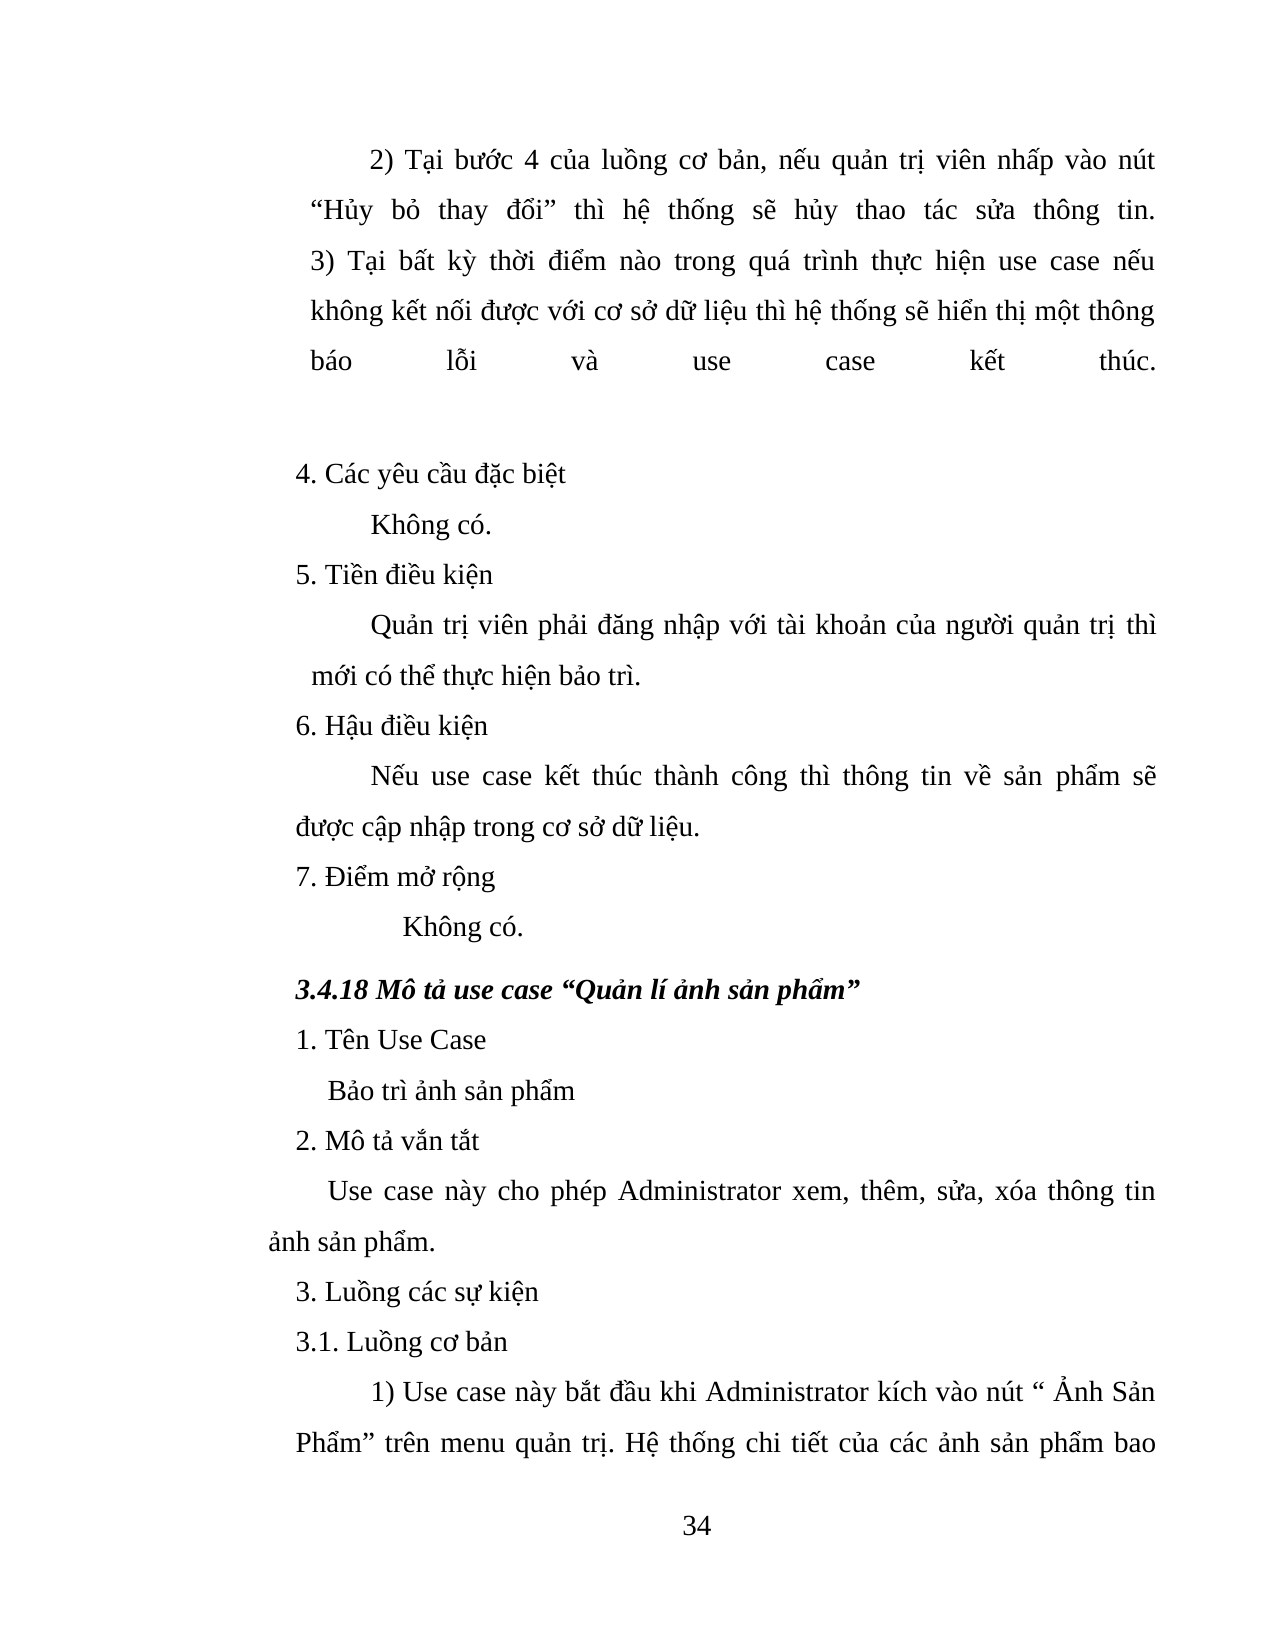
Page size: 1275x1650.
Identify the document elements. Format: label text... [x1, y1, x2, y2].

text Không có. [327, 909, 1157, 943]
text 4. Các yêu cầu đặc biệt [236, 456, 1157, 490]
text Không có. [311, 507, 1157, 540]
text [295, 1374, 1157, 1458]
text 2. Mô tả vắn tắt [236, 1123, 1157, 1157]
text 1. Tên Use Case [236, 1022, 1157, 1056]
text 3. Luồng các sự kiện [236, 1274, 1157, 1307]
text Bảo trì ảnh sản phẩm [252, 1073, 1157, 1106]
text Use case này cho phép Administrator xem, thêm, sửa, xóa thông tin ảnh sản phẩm. [268, 1173, 1157, 1257]
text 3.1. Luồng cơ bản [236, 1324, 1157, 1358]
text Quản trị viên phải đăng nhập với tài khoản của người quản trị thì mới có thể thực hiện bảo trì. [311, 607, 1157, 691]
text 6. Hậu điều kiện [236, 708, 1157, 742]
text 5. Tiền điều kiện [236, 557, 1157, 591]
text Nếu use case kết thúc thành công thì thông tin về sản phẩm sẽ được cập nhập trong cơ sở dữ liệu. [295, 758, 1157, 842]
text 2) Tại bước 4 của luồng cơ bản, nếu quản trị viên nhấp vào nút “Hủy bỏ thay đổi” thì hệ thống sẽ hủy thao tác sửa thông tin. 3) Tại bất kỳ thời điểm nào trong quá trình thực hiện use case nếu không kết nối được với cơ sở dữ liệu thì hệ thống sẽ hiển thị một thông báo lỗi và use case kết thúc. [310, 142, 1157, 427]
text 7. Điểm mở rộng [236, 859, 1157, 892]
subtitle Mô tả use case “Quản lí ảnh sản phẩm” [236, 972, 1157, 1006]
